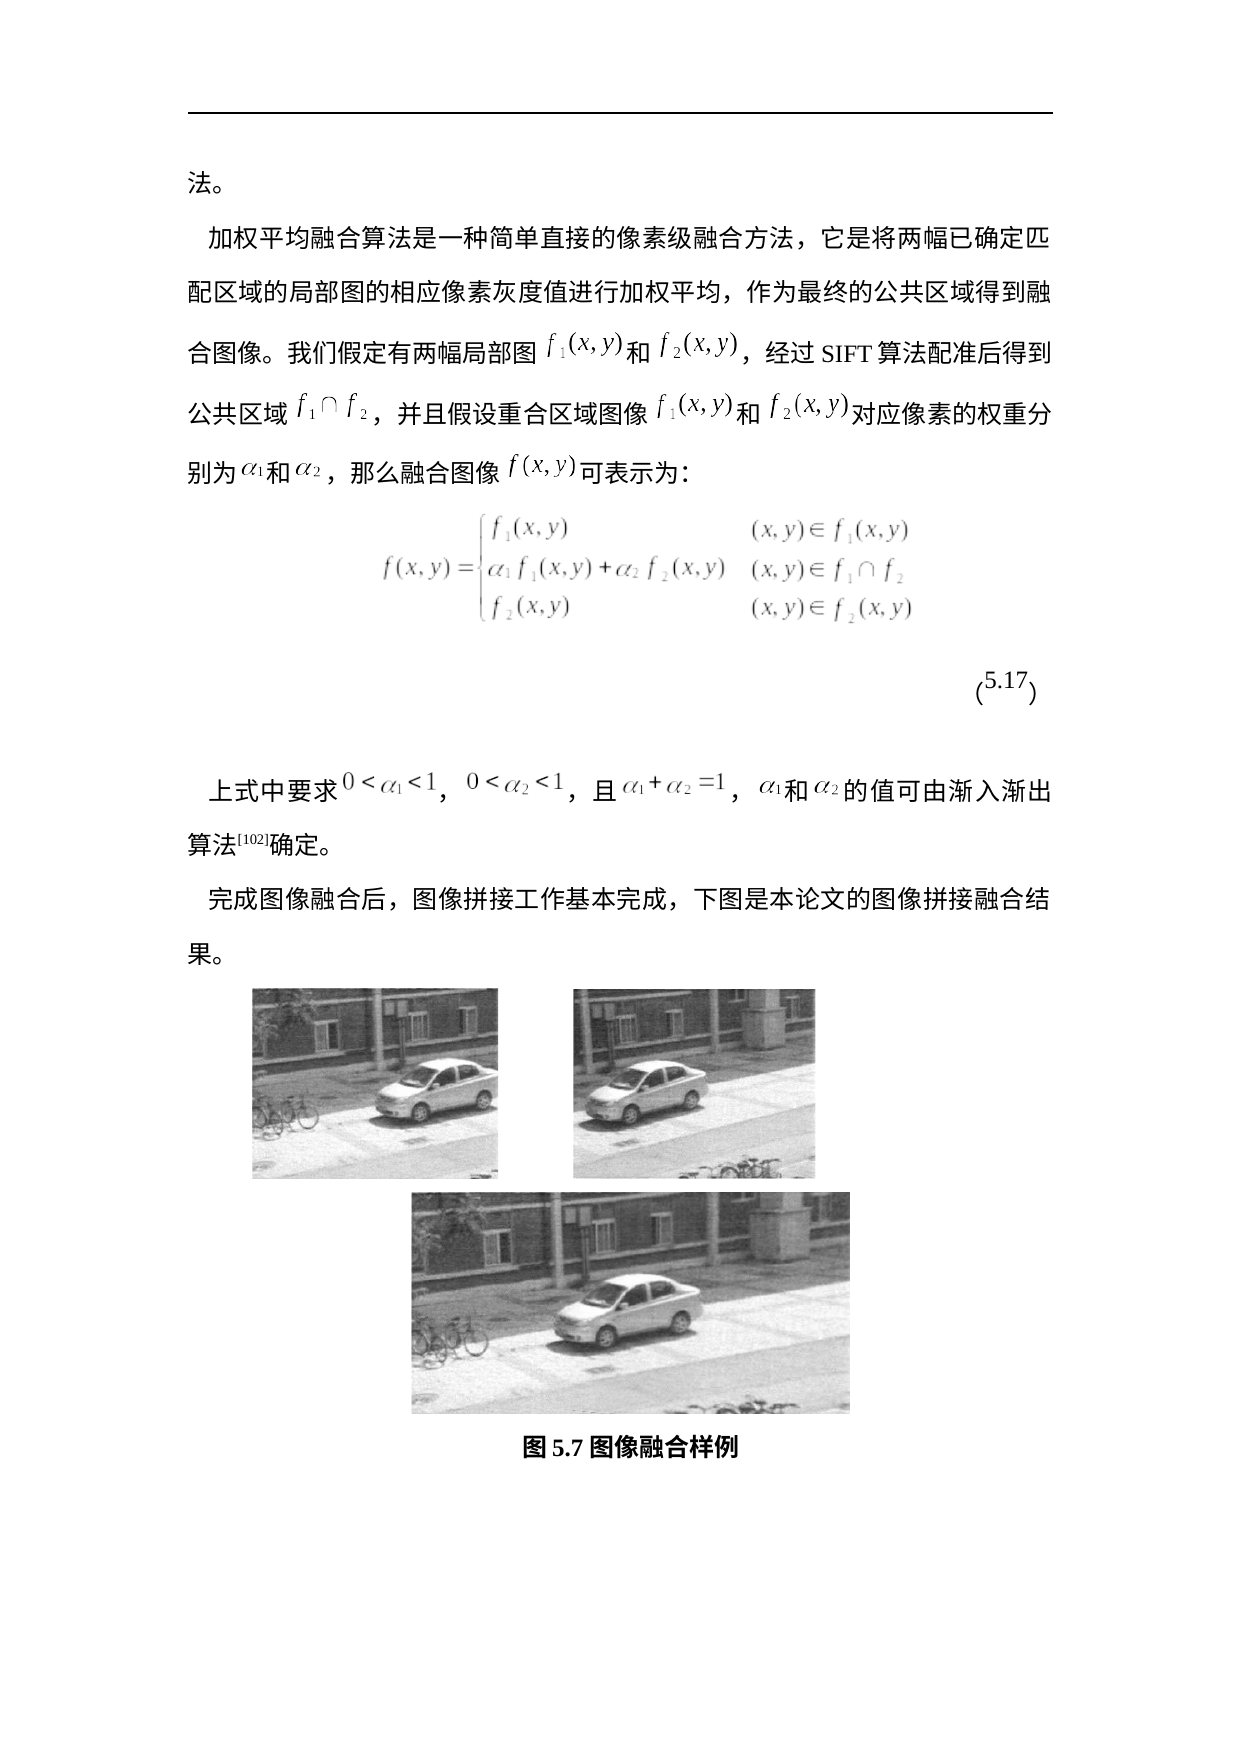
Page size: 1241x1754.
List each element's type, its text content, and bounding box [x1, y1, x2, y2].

text 加权平均融合算法是一种简单直接的像素级融合方法，它是将两幅已确定匹配区域的局部图的相应像素灰度值进行加权平均，作为最终的公共区域得到融合图像。我们假定有两幅局部图和，经过SIFT算法配准后得到公共区域，并且假设重合区域图像和对应像素的权重分别为和，那么融合图像可表示为： [187, 218, 1053, 489]
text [187, 164, 1053, 200]
text 完成图像融合后，图像拼接工作基本完成，下图是本论文的图像拼接融合结果。 [187, 880, 1053, 970]
picture [252, 988, 499, 1179]
text 图5.7 图像融合样例 [187, 1427, 1053, 1464]
picture [411, 1192, 850, 1414]
picture [573, 989, 816, 1179]
text （5.17） [187, 507, 1053, 711]
text 上式中要求，，且，和的值可由渐入渐出算法[98]确定。 [187, 767, 1053, 862]
